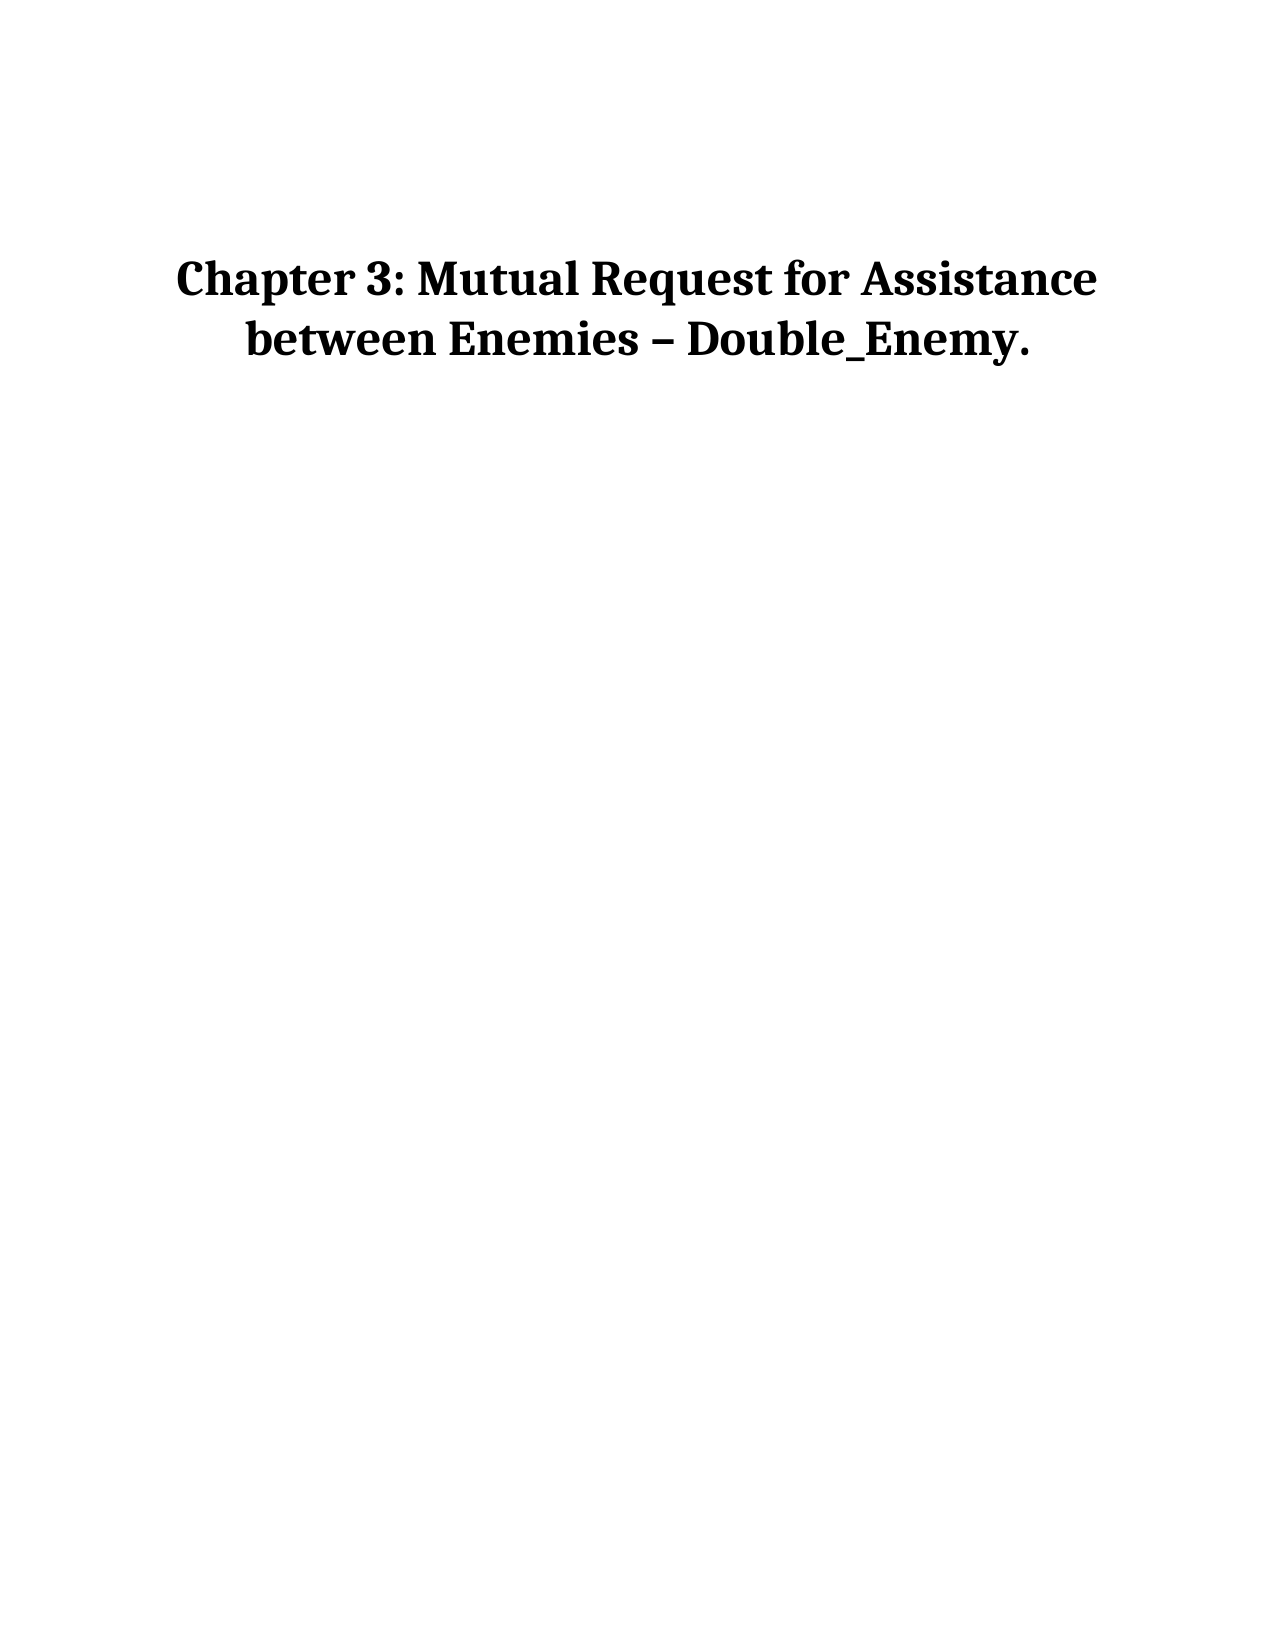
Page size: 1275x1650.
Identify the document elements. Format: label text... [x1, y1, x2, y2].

subtitle Chapter 3: Mutual Request for Assistance between Enemies – Double_Enemy. [150, 247, 1125, 367]
